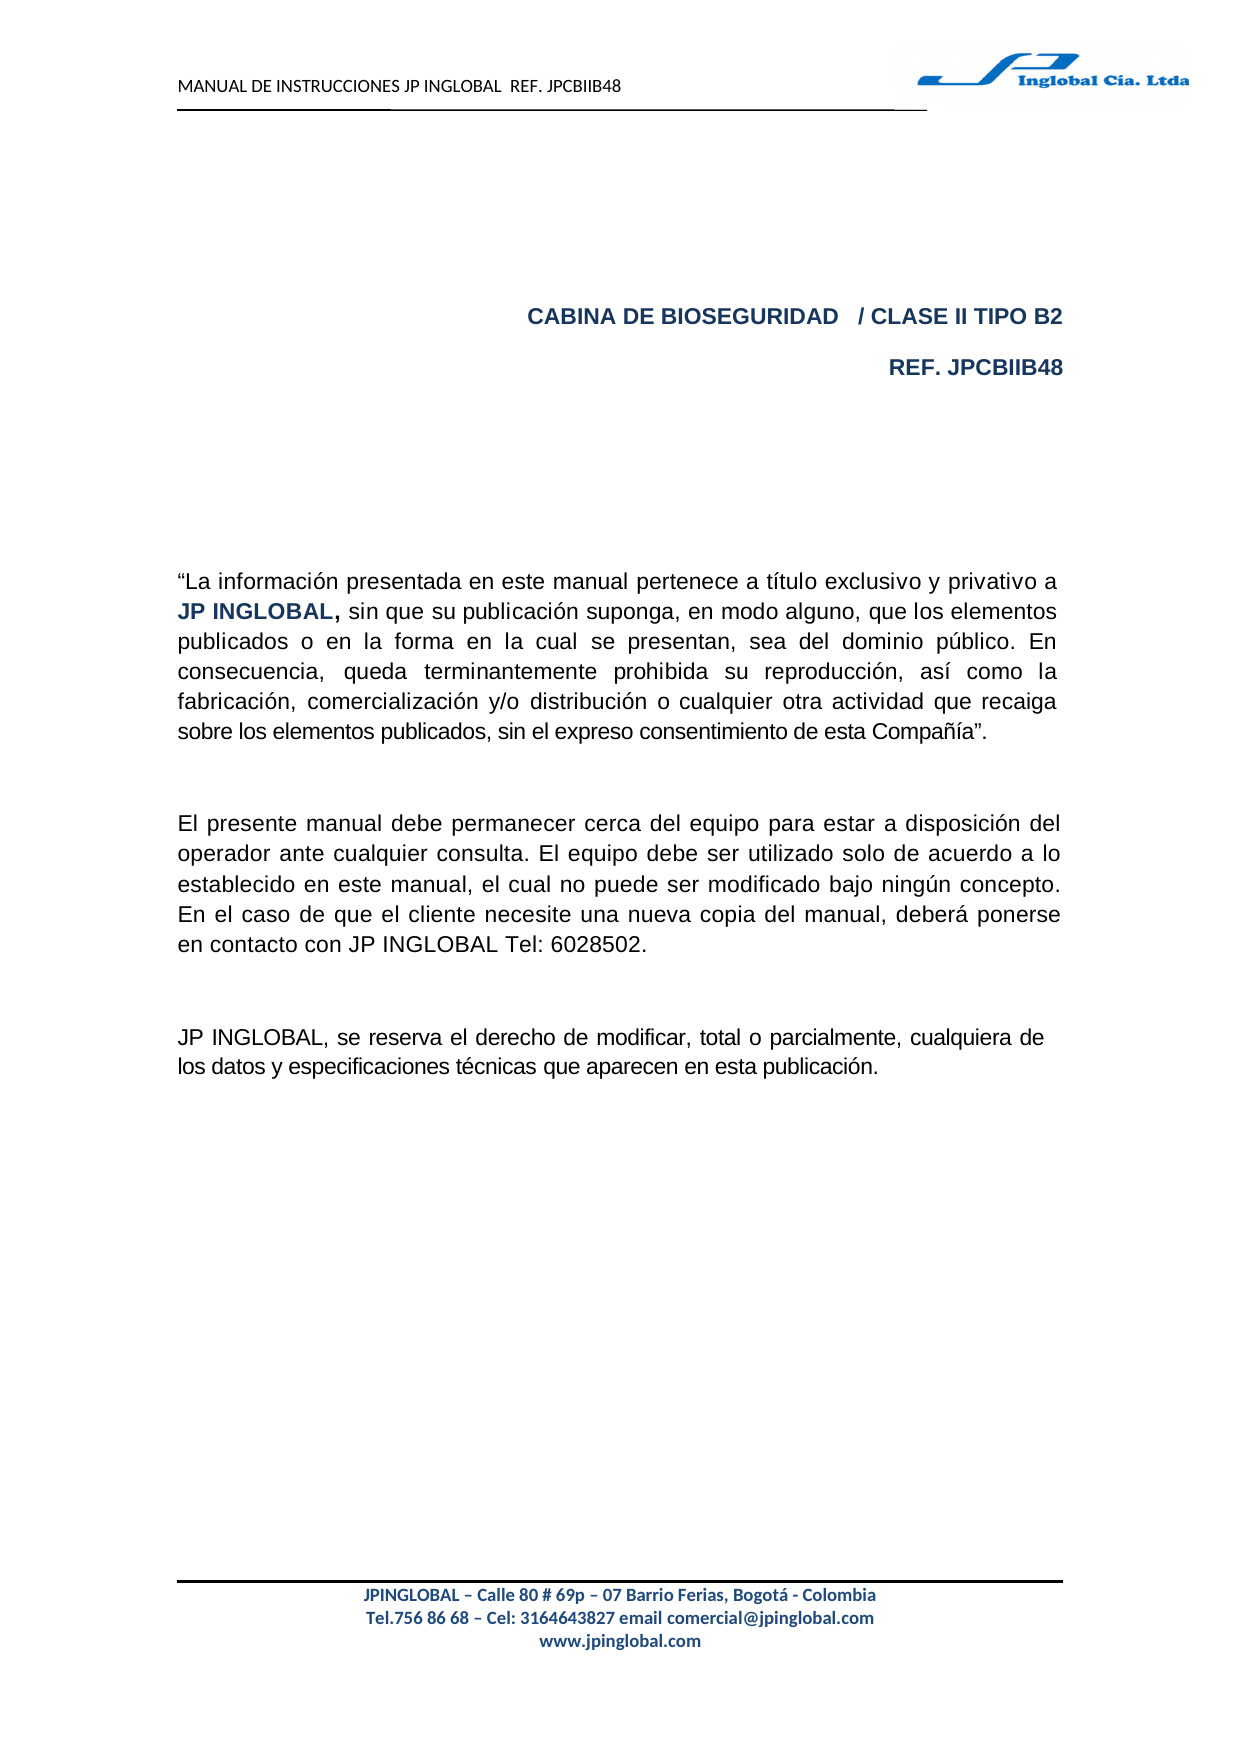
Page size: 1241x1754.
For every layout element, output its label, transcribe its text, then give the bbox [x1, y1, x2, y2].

text “La información presentada en este manual pertenece a título exclusivo y privativo a JP INGLOBAL, sin que su publicación suponga, en modo alguno, que los elementos publicados o en la forma en la cual se presentan, sea del dominio público. En consecuencia, queda terminantemente prohibida su reproducción, así como la fabricación, comercialización y/o distribución o cualquier otra actividad que recaiga sobre los elementos publicados, sin el expreso consentimiento de esta Compañía”. [177, 568, 1057, 744]
text REF. JPCBIIB48 [177, 354, 1063, 381]
text JP INGLOBAL, se reserva el derecho de modificar, total o parcialmente, cualquiera de los datos y especificaciones técnicas que aparecen en esta publicación. [177, 1024, 1046, 1079]
text CABINA DE BIOSEGURIDAD / CLASE II TIPO B2 [177, 303, 1063, 329]
text El presente manual debe permanecer cerca del equipo para estar a disposición del operador ante cualquier consulta. El equipo debe ser utilizado solo de acuerdo a lo establecido en este manual, el cual no puede ser modificado bajo ningún concepto. En el caso de que el cliente necesite una nueva copia del manual, deberá ponerse en contacto con JP INGLOBAL Tel: 6028502. [177, 810, 1063, 957]
